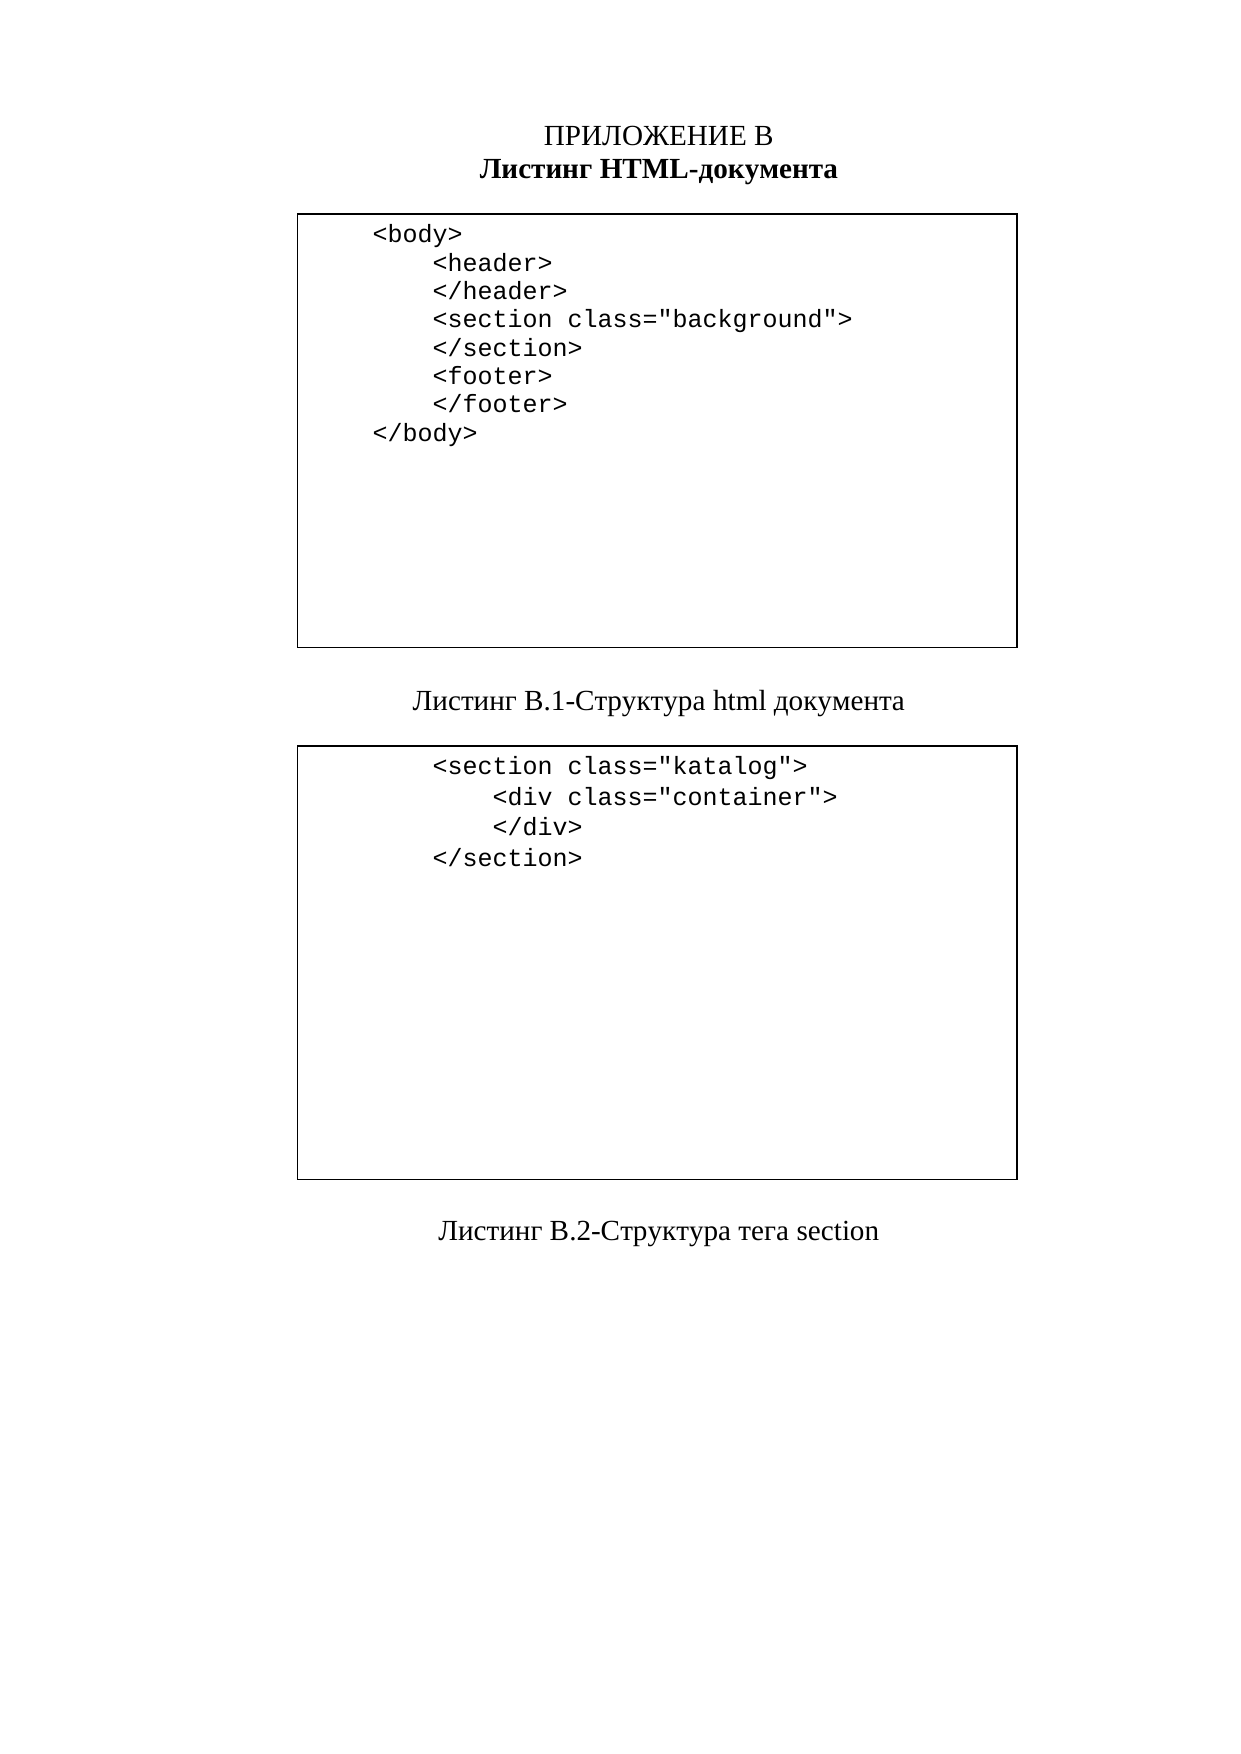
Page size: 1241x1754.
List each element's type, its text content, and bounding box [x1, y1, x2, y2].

text Листинг В.2-Структура тега section [136, 1213, 1181, 1247]
text ПРИЛОЖЕНИЕ В [62, 118, 1181, 152]
text Листинг HTML-документа [62, 152, 1181, 185]
text Листинг В.1-Структура html документа [136, 683, 1181, 717]
